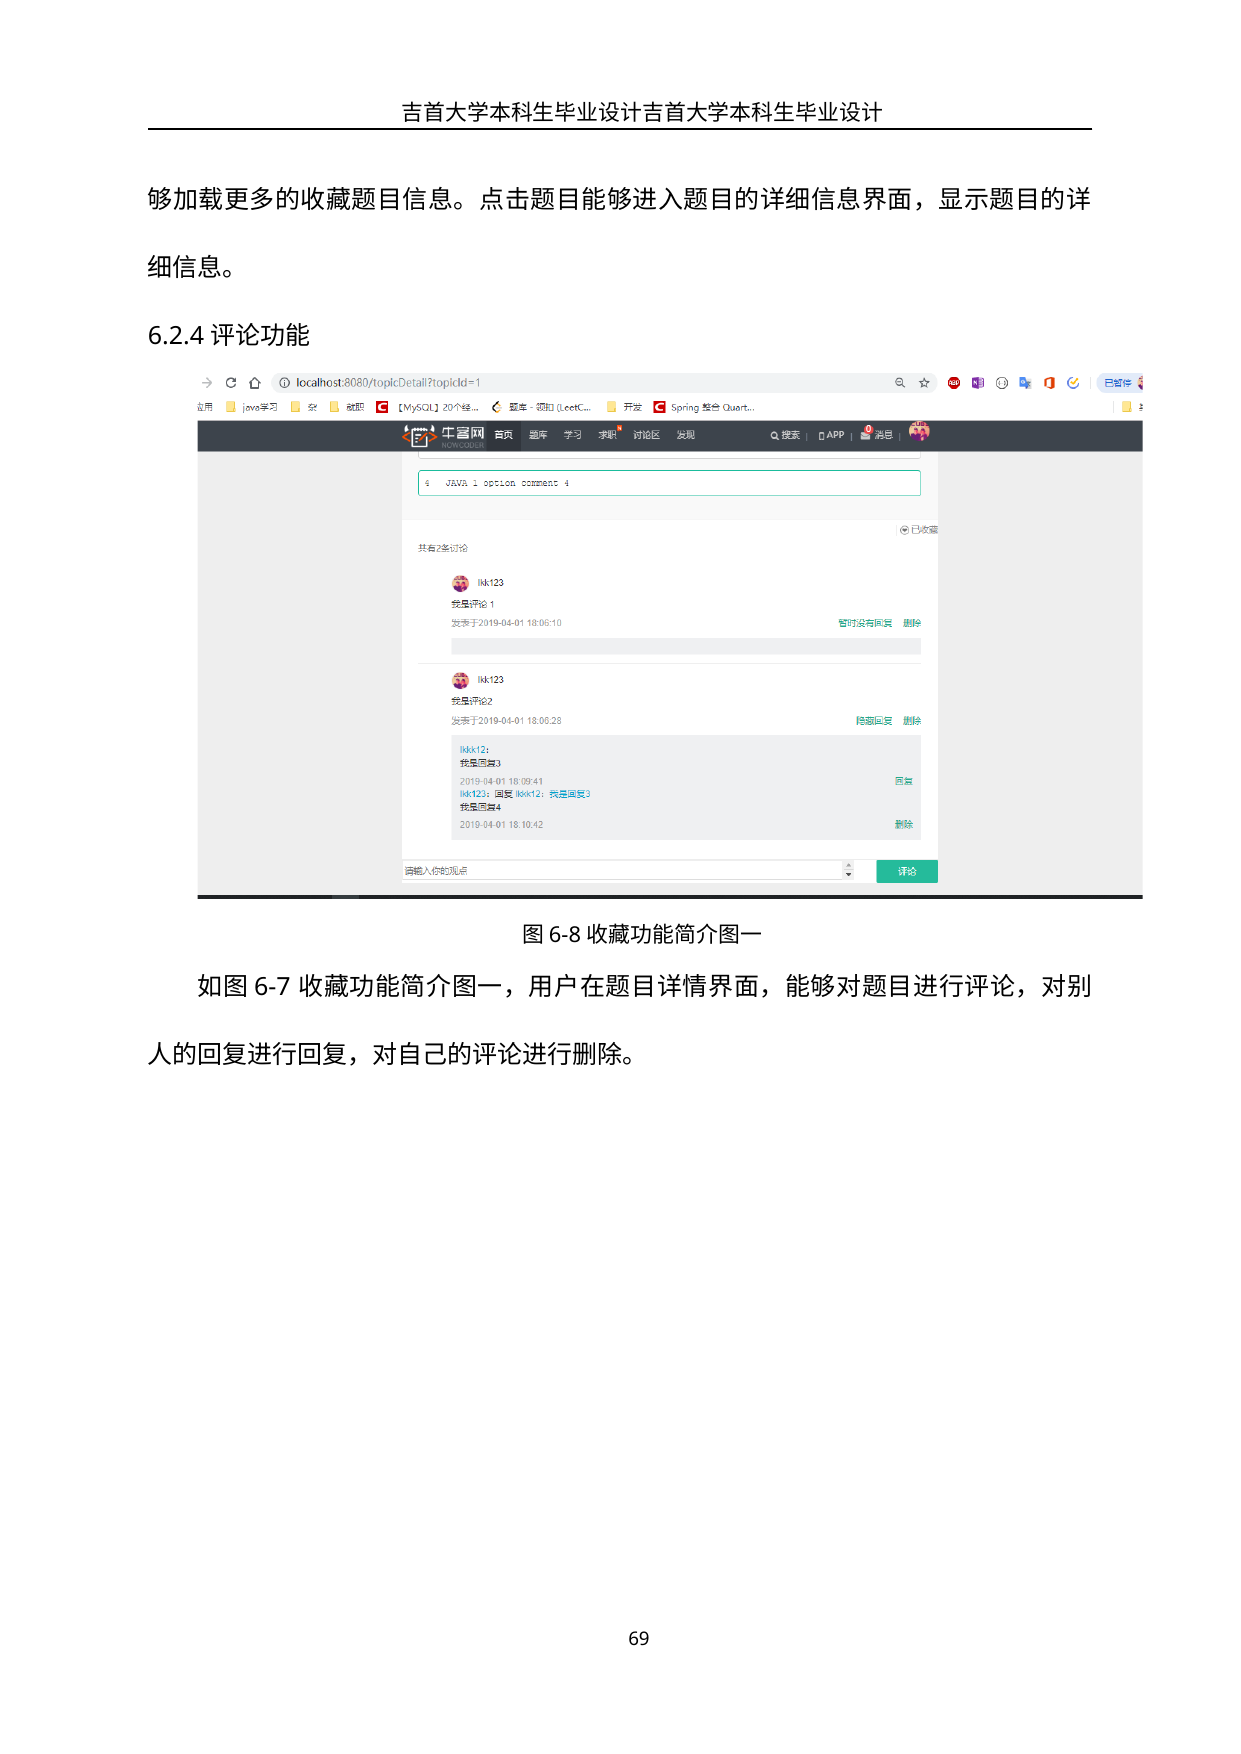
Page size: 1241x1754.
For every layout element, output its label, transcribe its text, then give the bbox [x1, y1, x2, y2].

picture [197, 373, 1143, 899]
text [148, 164, 1092, 300]
text 图6-8 收藏功能简介图一 [148, 916, 1092, 950]
text 6.2.4 评论功能 [148, 300, 1092, 368]
text 如图6-7 收藏功能简介图一，用户在题目详情界面，能够对题目进行评论，对别人的回复进行回复，对自己的评论进行删除。 [148, 950, 1092, 1086]
